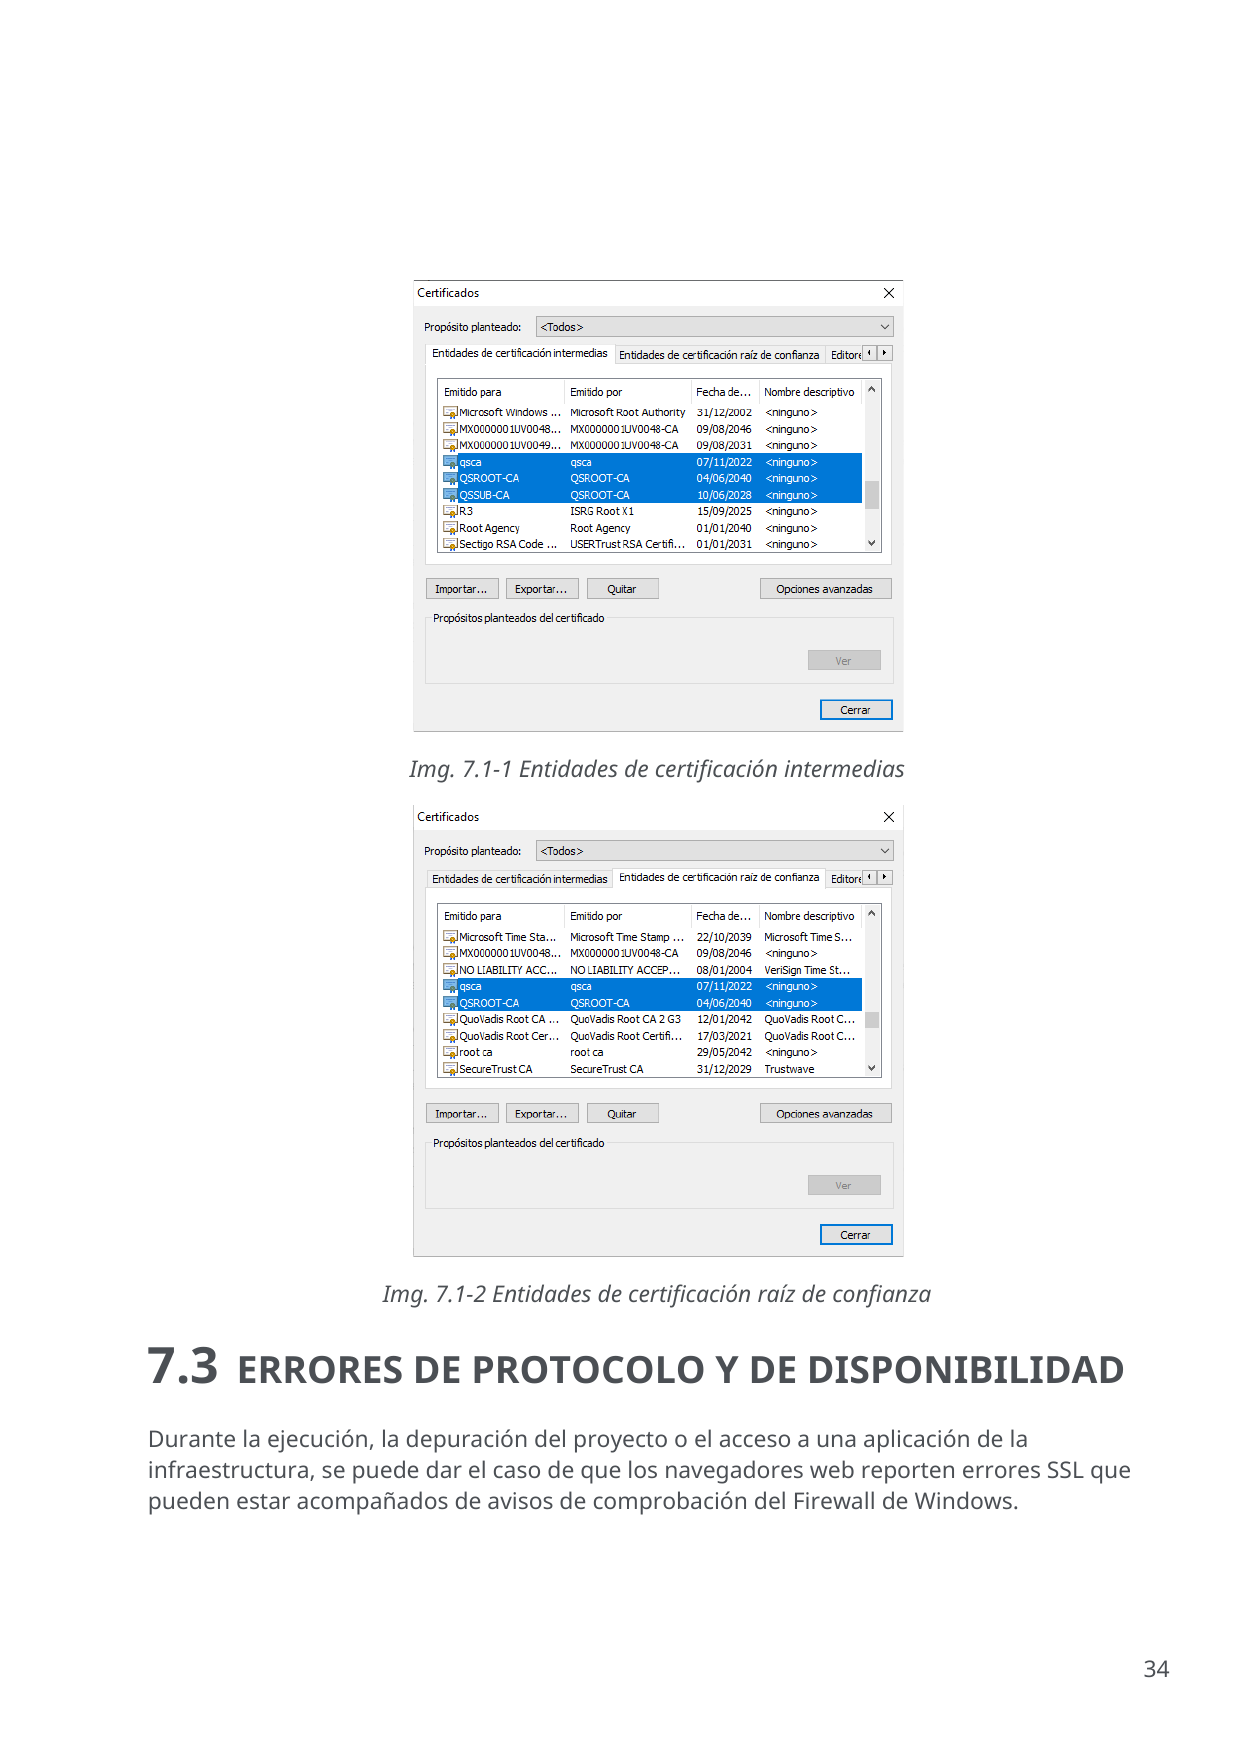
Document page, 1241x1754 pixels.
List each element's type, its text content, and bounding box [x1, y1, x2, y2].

text Img. 7.1-2 Entidades de certificación raíz de confianza [148, 1278, 1169, 1309]
text Img. 7.1-1 Entidades de certificación intermedias [148, 753, 1169, 784]
text Durante la ejecución, la depuración del proyecto o el acceso a una aplicación de la infraestructura, se puede dar el caso de que los navegadores web reporten errores SSL que pueden estar acompañados de avisos de comprobación del Firewall de Windows. [148, 1423, 1169, 1517]
subtitle ERRORES DE PROTOCOLO y de DISPONIBIlidad [148, 1330, 1167, 1398]
